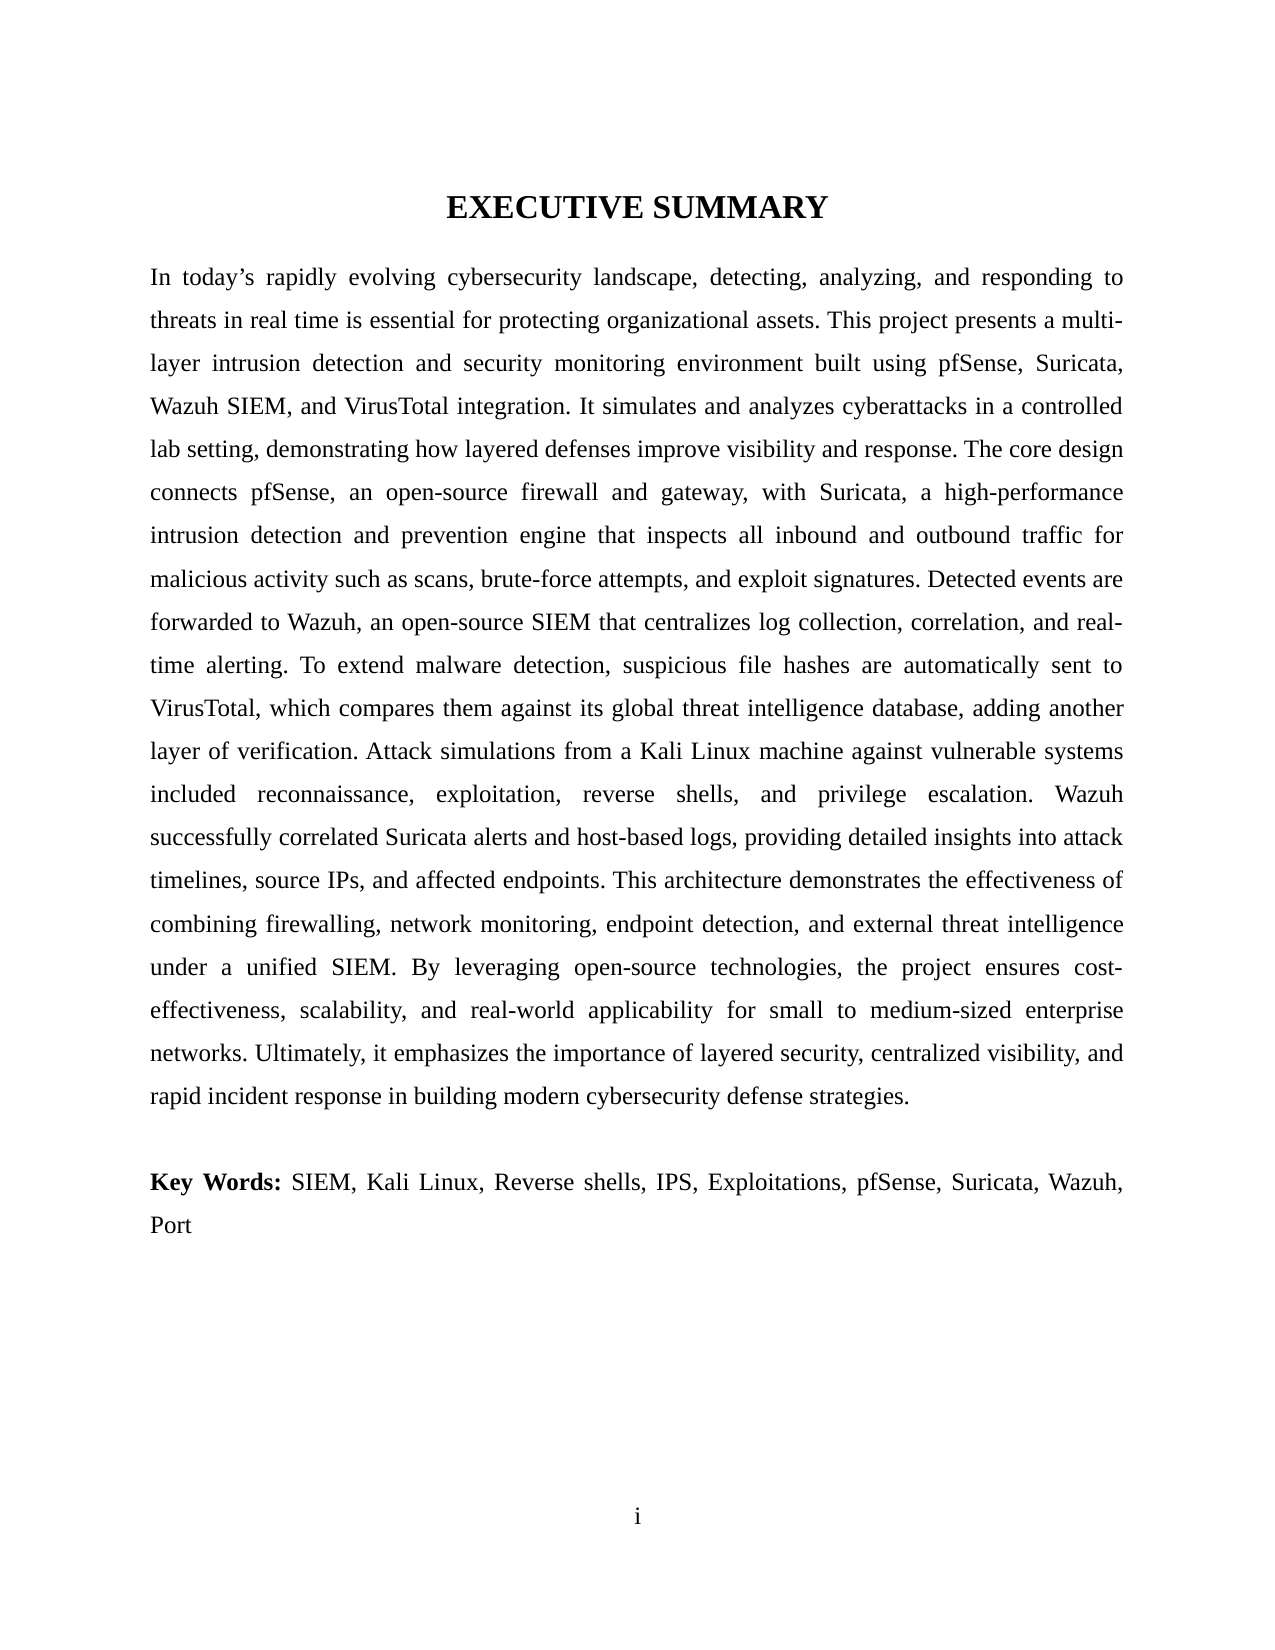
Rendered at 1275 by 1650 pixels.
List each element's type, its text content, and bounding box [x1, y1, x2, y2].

subtitle EXECUTIVE SUMMARY [150, 187, 1125, 226]
text Key Words: SIEM, Kali Linux, Reverse shells, IPS, Exploitations, pfSense, Suricata, Wazuh, Port [150, 1167, 1124, 1239]
text In today’s rapidly evolving cybersecurity landscape, detecting, analyzing, and responding to threats in real time is essential for protecting organizational assets. This project presents a multi-layer intrusion detection and security monitoring environment built using pfSense, Suricata, Wazuh SIEM, and VirusTotal integration. It simulates and analyzes cyberattacks in a controlled lab setting, demonstrating how layered defenses improve visibility and response. The core design connects pfSense, an open-source firewall and gateway, with Suricata, a high-performance intrusion detection and prevention engine that inspects all inbound and outbound traffic for malicious activity such as scans, brute-force attempts, and exploit signatures. Detected events are forwarded to Wazuh, an open-source SIEM that centralizes log collection, correlation, and real-time alerting. To extend malware detection, suspicious file hashes are automatically sent to VirusTotal, which compares them against its global threat intelligence database, adding another layer of verification. Attack simulations from a Kali Linux machine against vulnerable systems included reconnaissance, exploitation, reverse shells, and privilege escalation. Wazuh successfully correlated Suricata alerts and host-based logs, providing detailed insights into attack timelines, source IPs, and affected endpoints. This architecture demonstrates the effectiveness of combining firewalling, network monitoring, endpoint detection, and external threat intelligence under a unified SIEM. By leveraging open-source technologies, the project ensures cost-effectiveness, scalability, and real-world applicability for small to medium-sized enterprise networks. Ultimately, it emphasizes the importance of layered security, centralized visibility, and rapid incident response in building modern cybersecurity defense strategies. [150, 262, 1124, 1110]
